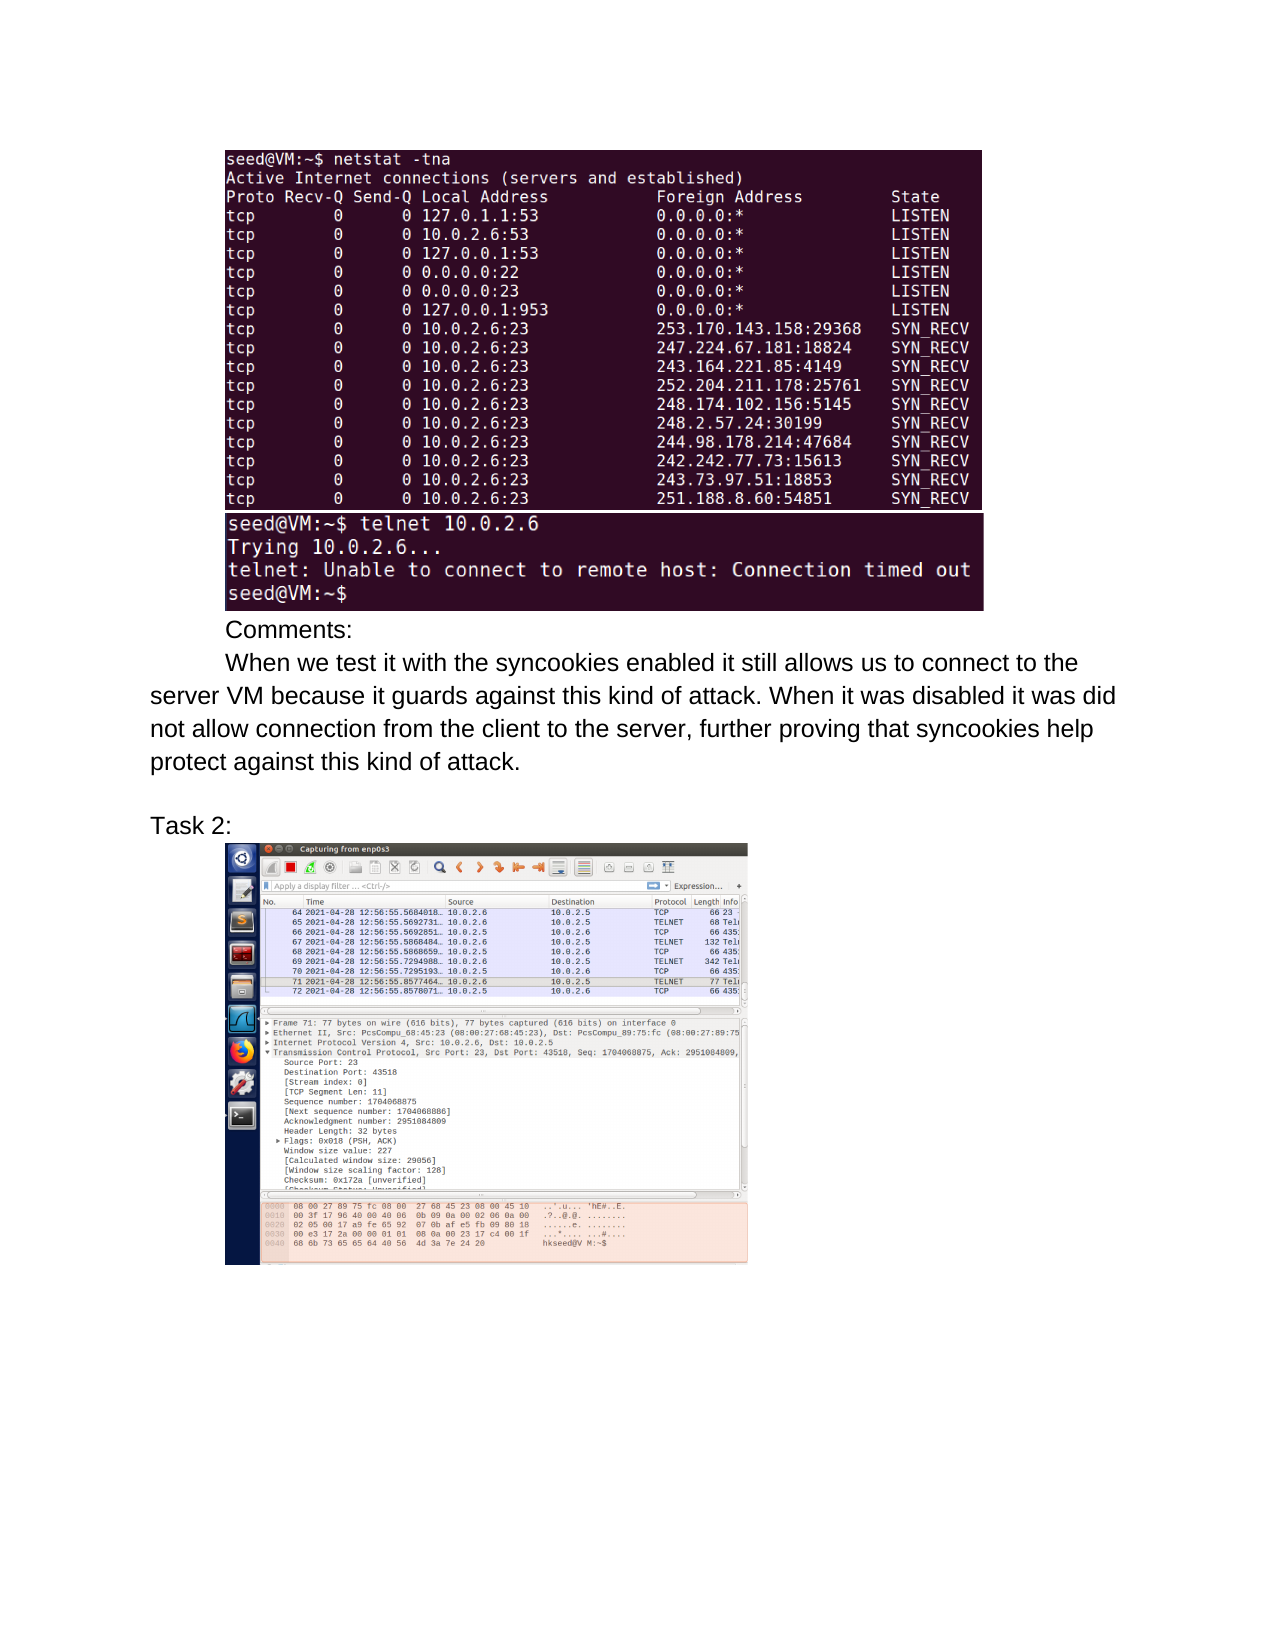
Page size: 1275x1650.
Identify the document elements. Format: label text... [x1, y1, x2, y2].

text Comments: [150, 615, 1125, 644]
picture [225, 150, 982, 510]
picture [225, 513, 984, 611]
text When we test it with the syncookies enabled it still allows us to connect to the server VM because it guards against this kind of attack. When it was disabled it was did not allow connection from the client to the server, further proving that syncookies help protect against this kind of attack. [150, 648, 1125, 776]
text Task 2: [150, 811, 1125, 840]
picture [225, 843, 748, 1265]
